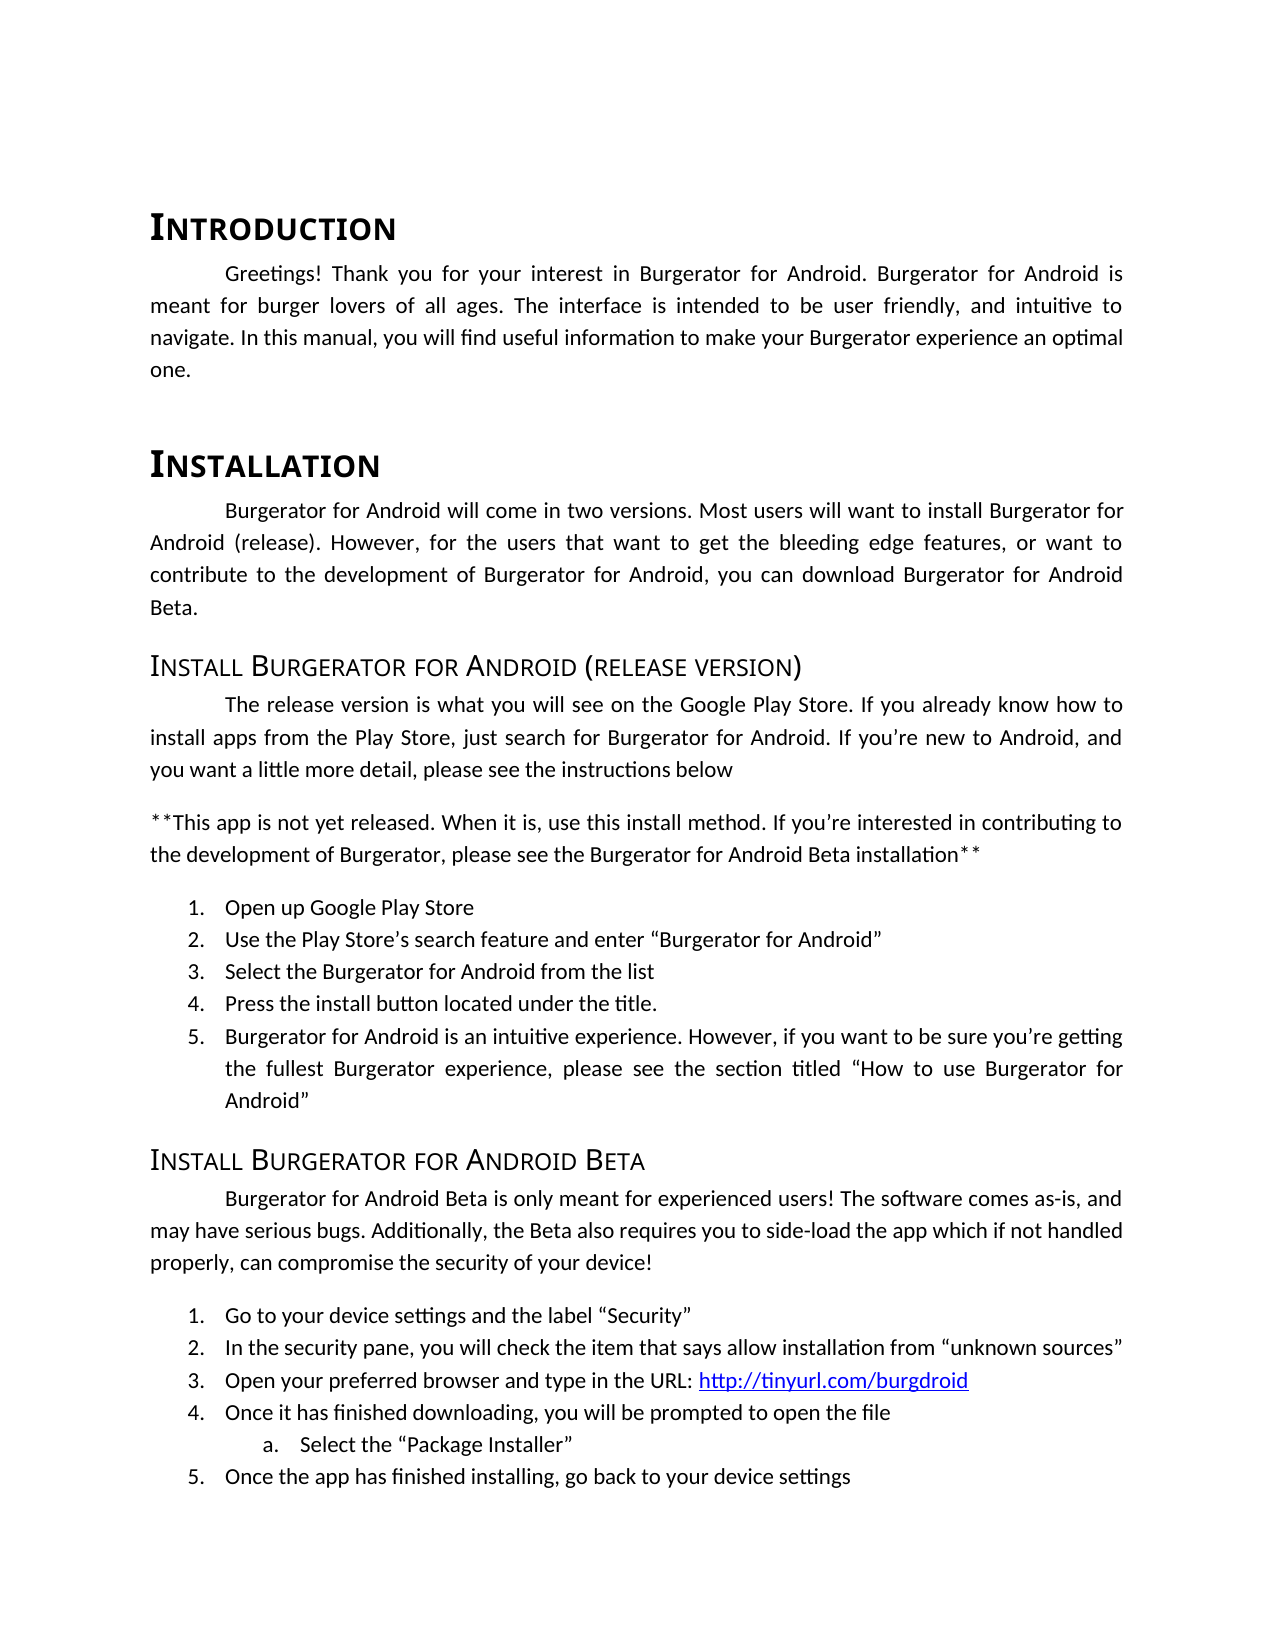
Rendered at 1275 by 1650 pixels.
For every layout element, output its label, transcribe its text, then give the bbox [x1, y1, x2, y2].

list Select the “Package Installer” [262, 1430, 1125, 1458]
subtitle Installation [150, 437, 1125, 488]
list Burgerator for Android is an intuitive experience. However, if you want to be sure you’re getting the fullest Burgerator experience, please see the section titled “How to use Burgerator for Android” [187, 1022, 1125, 1114]
text **This app is not yet released. When it is, use this install method. If you’re interested in contributing to the development of Burgerator, please see the Burgerator for Android Beta installation** [150, 808, 1125, 868]
subtitle Introduction [150, 200, 1125, 251]
list In the security pane, you will check the item that says allow installation from “unknown sources” [187, 1333, 1125, 1362]
list Open your preferred browser and type in the URL: http://tinyurl.com/burgdroid [187, 1366, 1125, 1394]
text Burgerator for Android will come in two versions. Most users will want to install Burgerator for Android (release). However, for the users that want to get the bleeding edge features, or want to contribute to the development of Burgerator for Android, you can download Burgerator for Android Beta. [150, 496, 1125, 621]
text The release version is what you will see on the Google Play Store. If you already know how to install apps from the Play Store, just search for Burgerator for Android. If you’re new to Android, and you want a little more detail, please see the instructions below [150, 690, 1125, 783]
list Select the Burgerator for Android from the list [187, 957, 1125, 985]
list Go to your device settings and the label “Security” [187, 1301, 1125, 1329]
text Burgerator for Android Beta is only meant for experienced users! The software comes as-is, and may have serious bugs. Additionally, the Beta also requires you to side-load the app which if not handled properly, can compromise the security of your device! [150, 1184, 1125, 1276]
list Once the app has finished installing, go back to your device settings [187, 1462, 1125, 1490]
subtitle Install Burgerator for Android Beta [150, 1139, 1125, 1179]
subtitle Install Burgerator for Android (release version) [150, 646, 1125, 685]
text Greetings! Thank you for your interest in Burgerator for Android. Burgerator for Android is meant for burger lovers of all ages. The interface is intended to be user friendly, and intuitive to navigate. In this manual, you will find useful information to make your Burgerator experience an optimal one. [150, 259, 1125, 383]
list Use the Play Store’s search feature and enter “Burgerator for Android” [187, 925, 1125, 953]
list Open up Google Play Store [187, 893, 1125, 921]
list Once it has finished downloading, you will be prompted to open the file [187, 1398, 1125, 1426]
list Press the install button located under the title. [187, 989, 1125, 1018]
